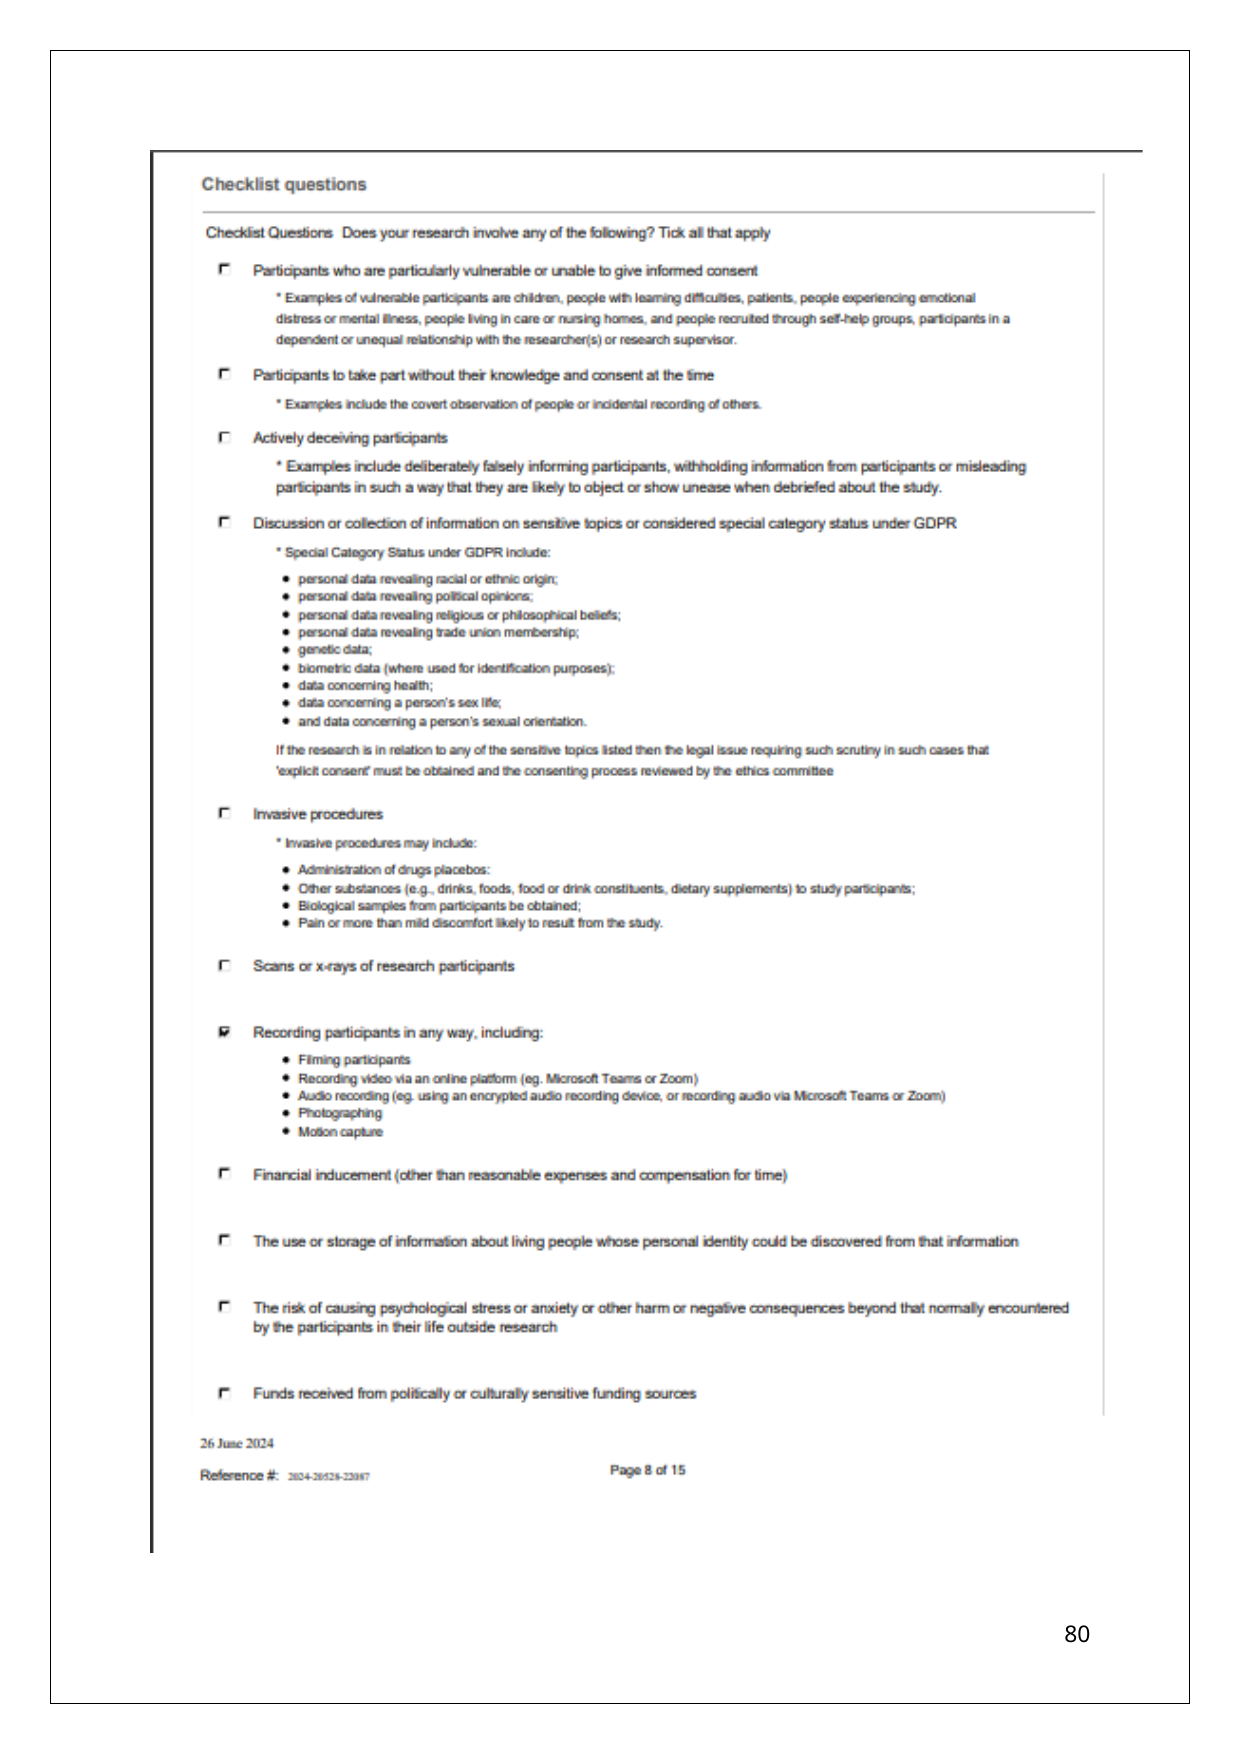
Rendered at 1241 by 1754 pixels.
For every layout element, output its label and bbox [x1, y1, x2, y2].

picture [150, 150, 1143, 1553]
